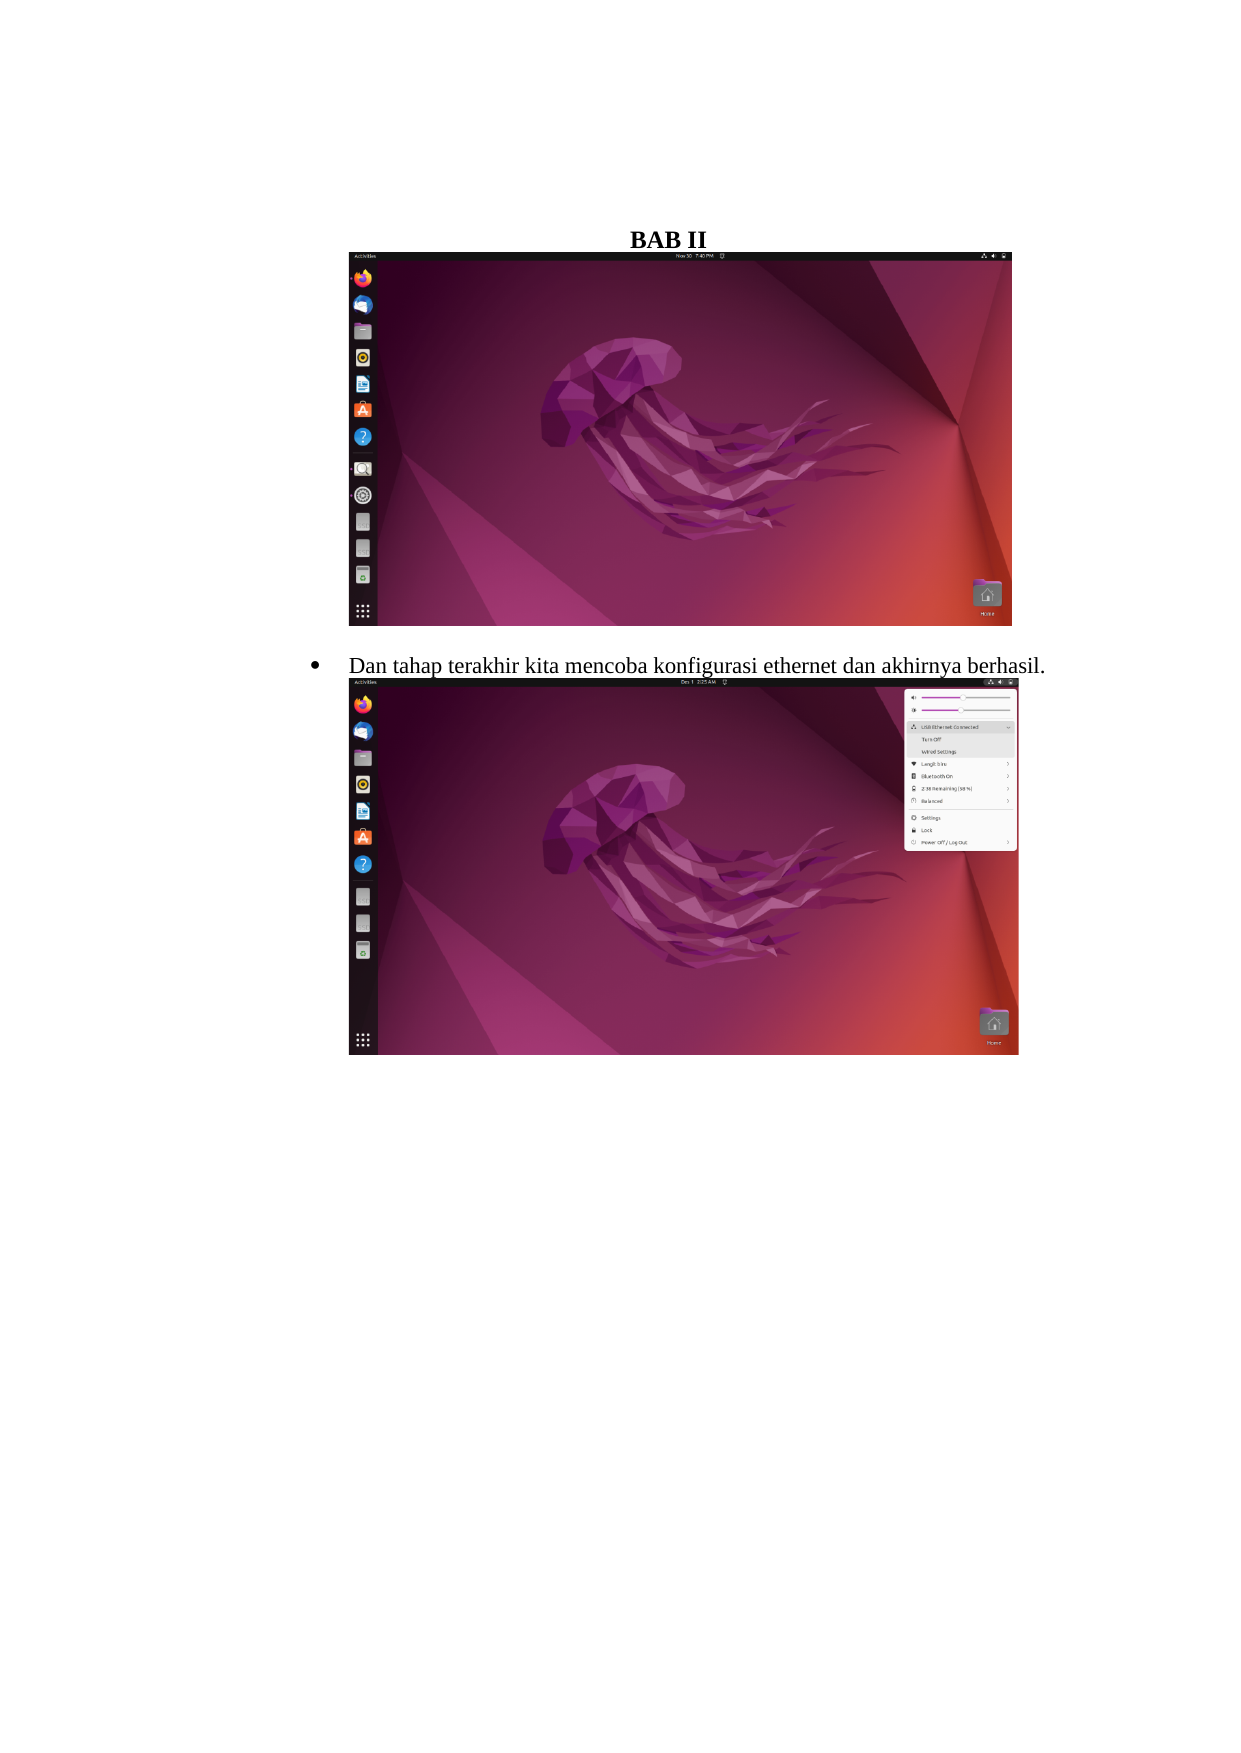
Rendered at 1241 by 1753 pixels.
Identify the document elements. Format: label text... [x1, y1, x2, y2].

picture [348, 252, 1012, 626]
picture [348, 678, 1019, 1055]
